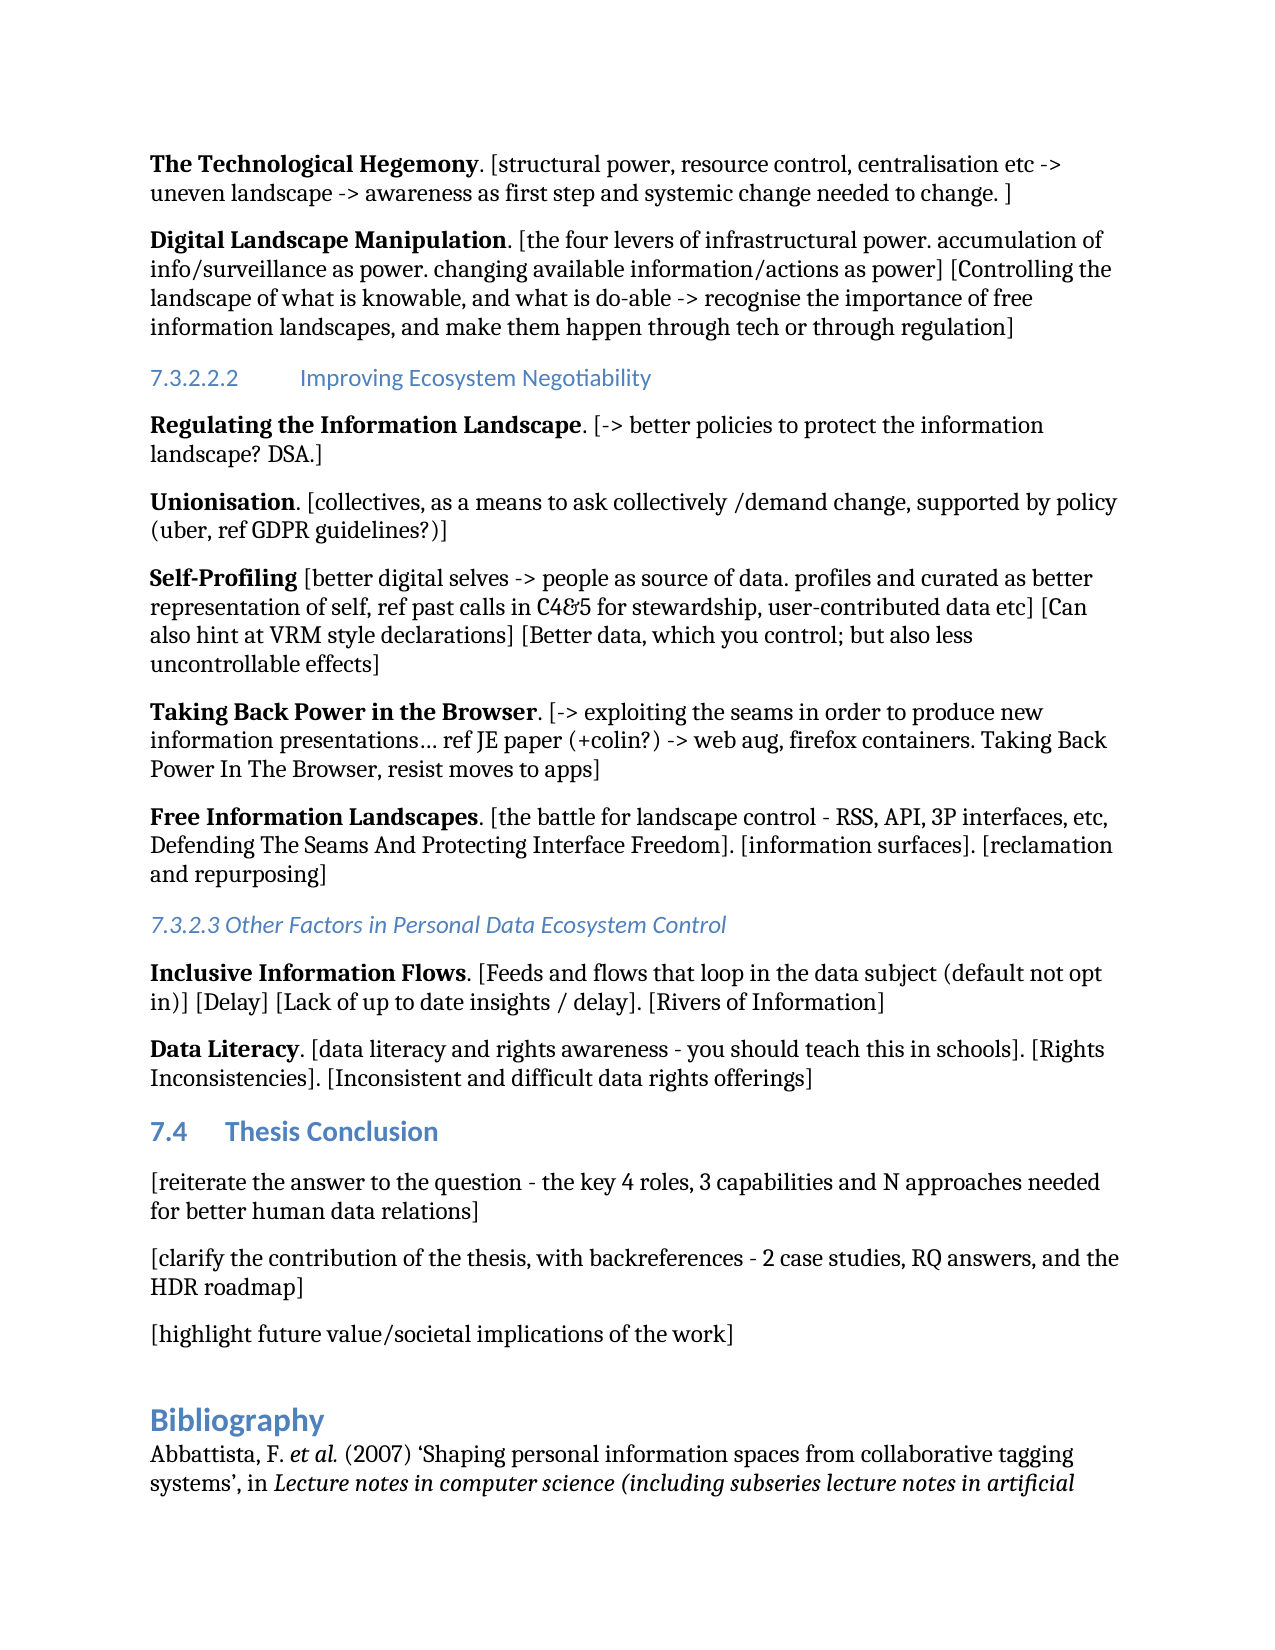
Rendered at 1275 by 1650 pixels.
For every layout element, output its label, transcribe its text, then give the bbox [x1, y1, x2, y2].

text Regulating the Information Landscape. [-> better policies to protect the information landscape? DSA.] [150, 411, 1125, 469]
text The Technological Hegemony. [structural power, resource control, centralisation etc -> uneven landscape -> awareness as first step and systemic change needed to change. ] [150, 150, 1125, 207]
text Unionisation. [collectives, as a means to ask collectively /demand change, supported by policy (uber, ref GDPR guidelines?)] [150, 488, 1125, 545]
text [150, 1440, 1125, 1497]
subtitle 7.4 Thesis Conclusion [150, 1113, 1125, 1149]
subtitle 7.3.2.2.2 Improving Ecosystem Negotiability [150, 362, 1125, 393]
text Data Literacy. [data literacy and rights awareness - you should teach this in schools]. [Rights Inconsistencies]. [Inconsistent and difficult data rights offerings] [150, 1035, 1125, 1093]
subtitle Bibliography [150, 1399, 1125, 1440]
text Self-Profiling [better digital selves -> people as source of data. profiles and curated as better representation of self, ref past calls in C4&5 for stewardship, user-contributed data etc] [Can also hint at VRM style declarations] [Better data, which you control; but also less uncontrollable effects] [150, 564, 1125, 679]
text [highlight future value/societal implications of the work] [150, 1320, 1125, 1349]
text Taking Back Power in the Browser. [-> exploiting the seams in order to produce new information presentations… ref JE paper (+colin?) -> web aug, firefox containers. Taking Back Power In The Browser, resist moves to apps] [150, 698, 1125, 784]
text [reiterate the answer to the question - the key 4 roles, 3 capabilities and N approaches needed for better human data relations] [150, 1168, 1125, 1225]
text [clarify the contribution of the thesis, with backreferences - 2 case studies, RQ answers, and the HDR roadmap] [150, 1244, 1125, 1302]
text Free Information Landscapes. [the battle for landscape control - RSS, API, 3P interfaces, etc, Defending The Seams And Protecting Interface Freedom]. [information surfaces]. [reclamation and repurposing] [150, 803, 1125, 889]
text Inclusive Information Flows. [Feeds and flows that loop in the data subject (default not opt in)] [Delay] [Lack of up to date insights / delay]. [Rivers of Information] [150, 959, 1125, 1016]
text Digital Landscape Manipulation. [the four levers of infrastructural power. accumulation of info/surveillance as power. changing available information/actions as power] [Controlling the landscape of what is knowable, and what is do-able -> recognise the importance of free information landscapes, and make them happen through tech or through regulation] [150, 226, 1125, 341]
subtitle 7.3.2.3 Other Factors in Personal Data Ecosystem Control [150, 910, 1125, 940]
